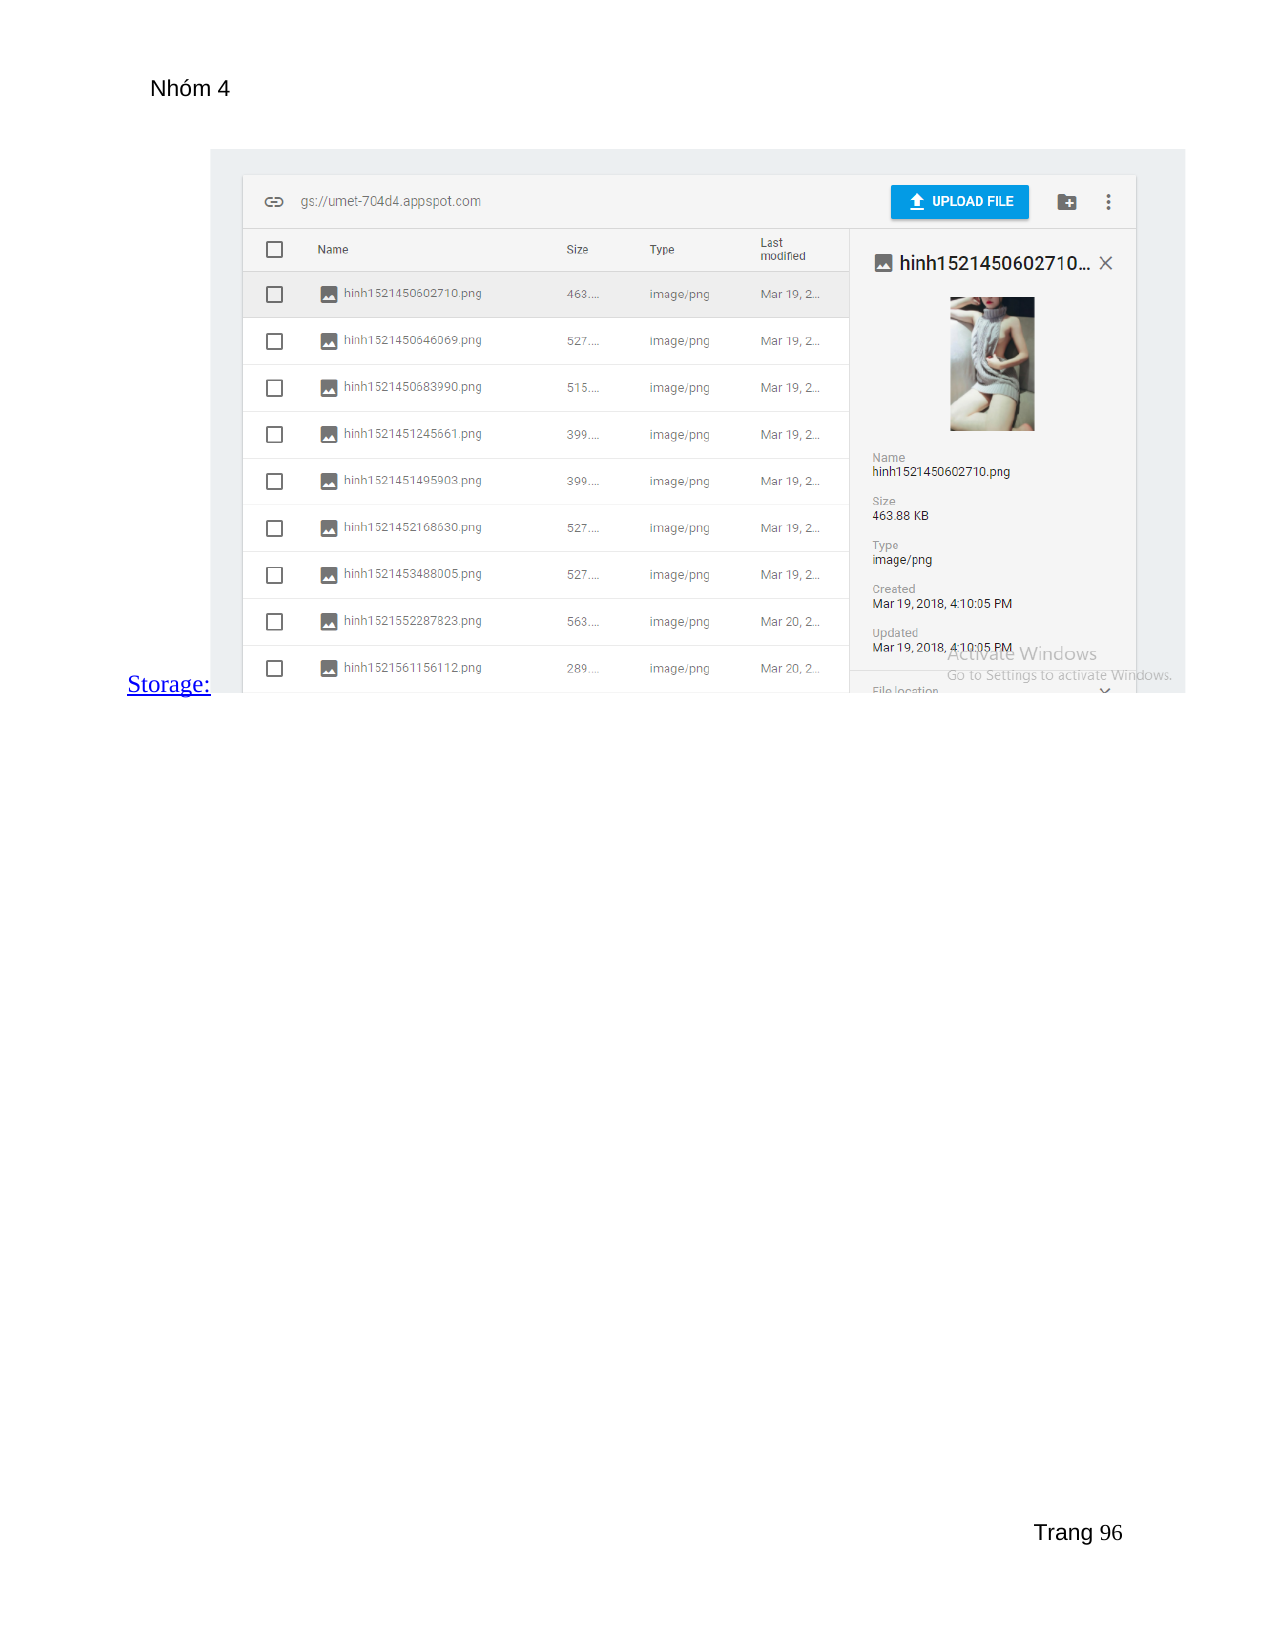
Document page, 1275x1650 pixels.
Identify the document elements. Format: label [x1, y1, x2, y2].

picture [210, 149, 1186, 693]
text [127, 121, 1187, 698]
